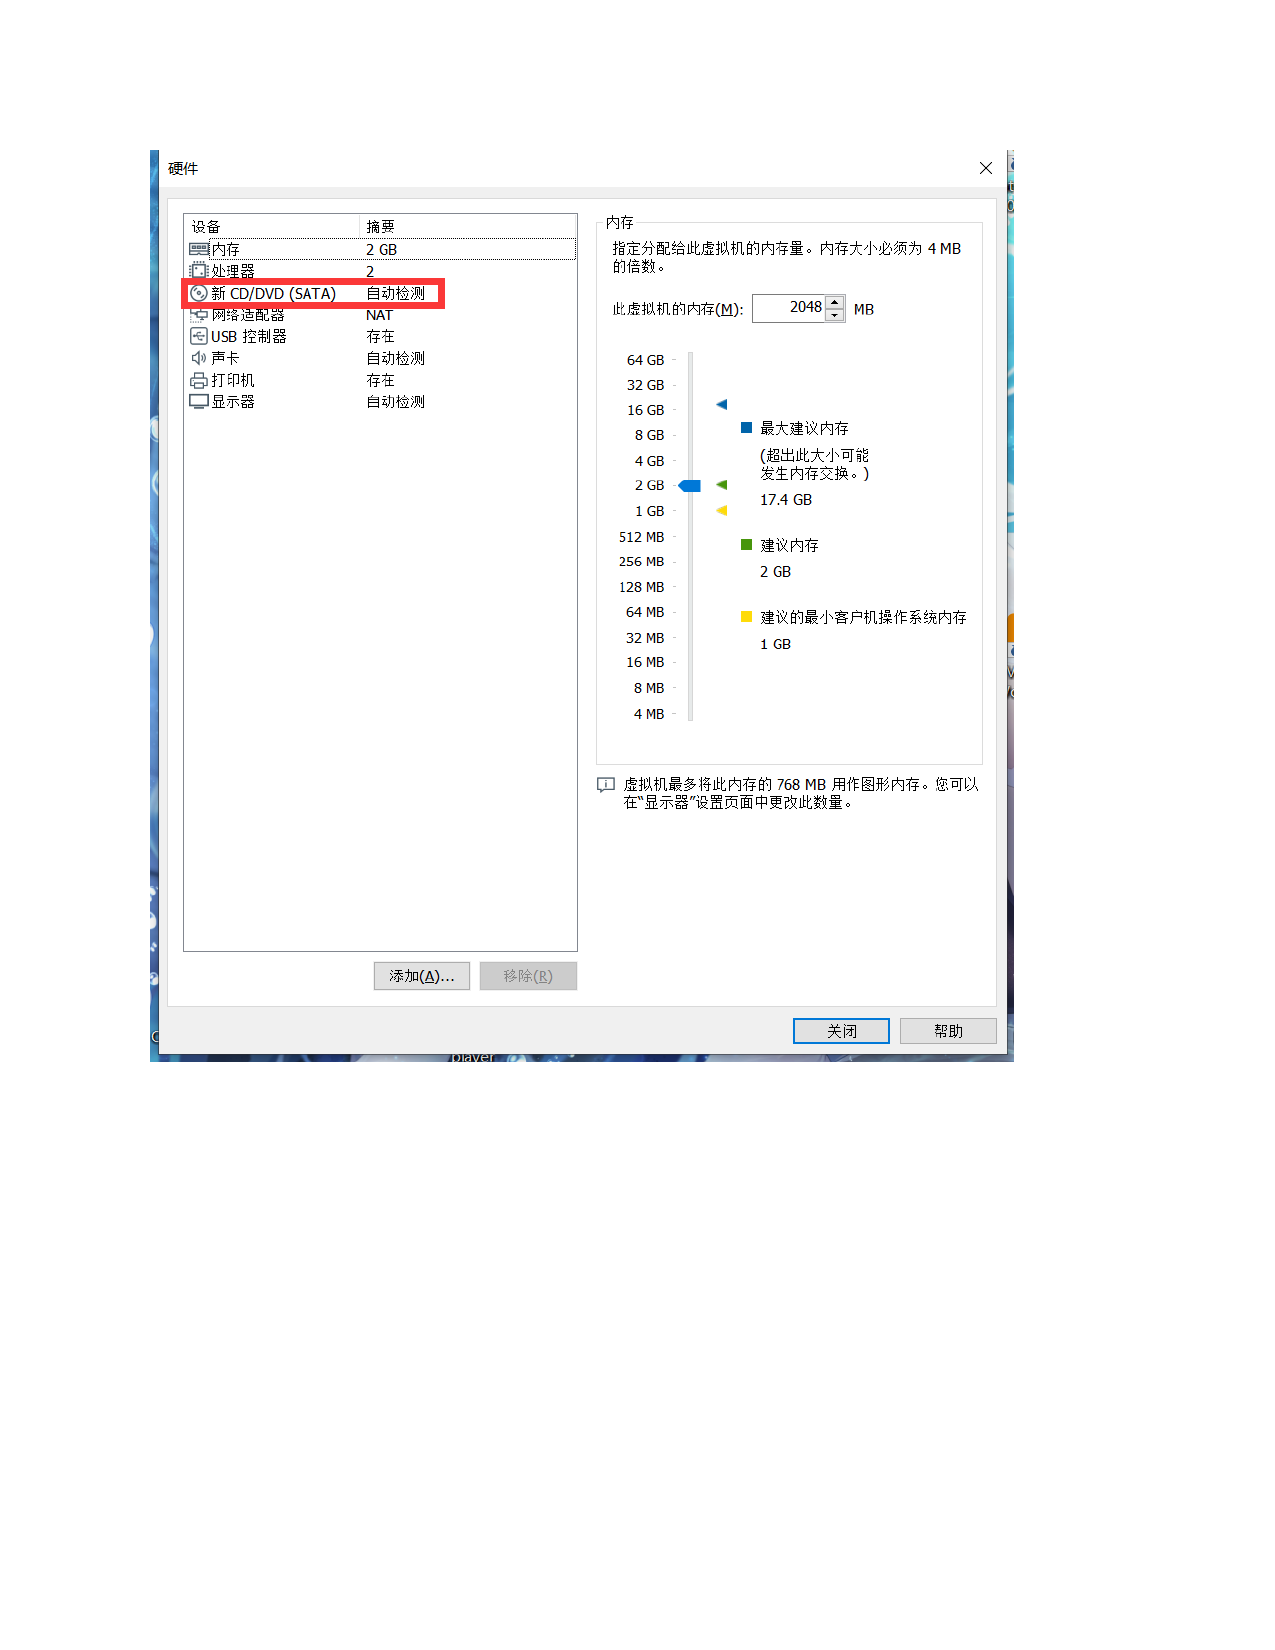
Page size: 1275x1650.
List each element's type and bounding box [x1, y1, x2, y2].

picture [150, 150, 1014, 1062]
